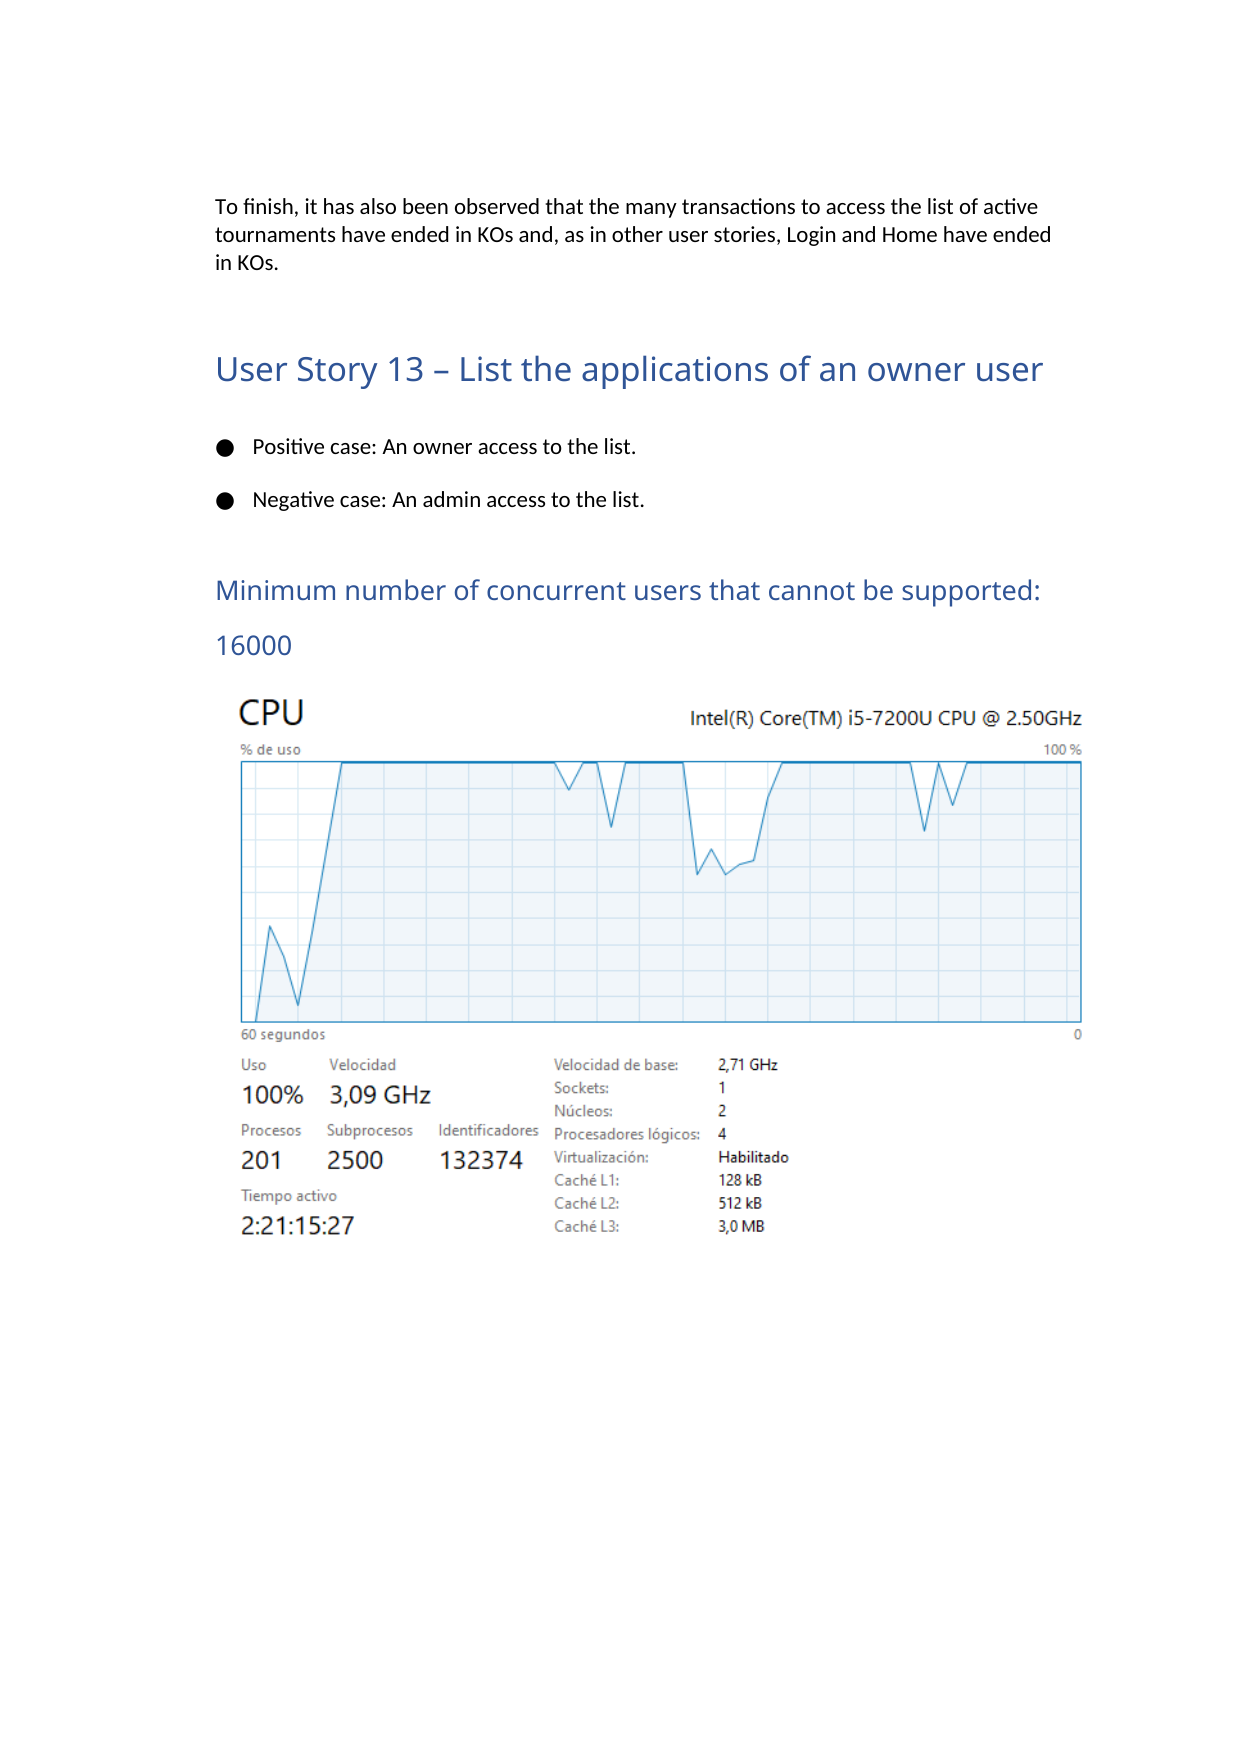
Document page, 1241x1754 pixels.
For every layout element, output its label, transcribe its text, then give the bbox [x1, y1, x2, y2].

list Negative case: An admin access to the list. [215, 474, 1063, 521]
subtitle Minimum number of concurrent users that cannot be supported: 16000 [215, 572, 1063, 664]
text To finish, it has also been observed that the many transactions to access the list of active tournaments have ended in KOs and, as in other user stories, Login and Home have ended in KOs. [215, 192, 1063, 276]
picture [214, 688, 1101, 1264]
list Positive case: An owner access to the list. [215, 420, 1063, 467]
subtitle User Story 13 – List the applications of an owner user [215, 346, 1063, 391]
